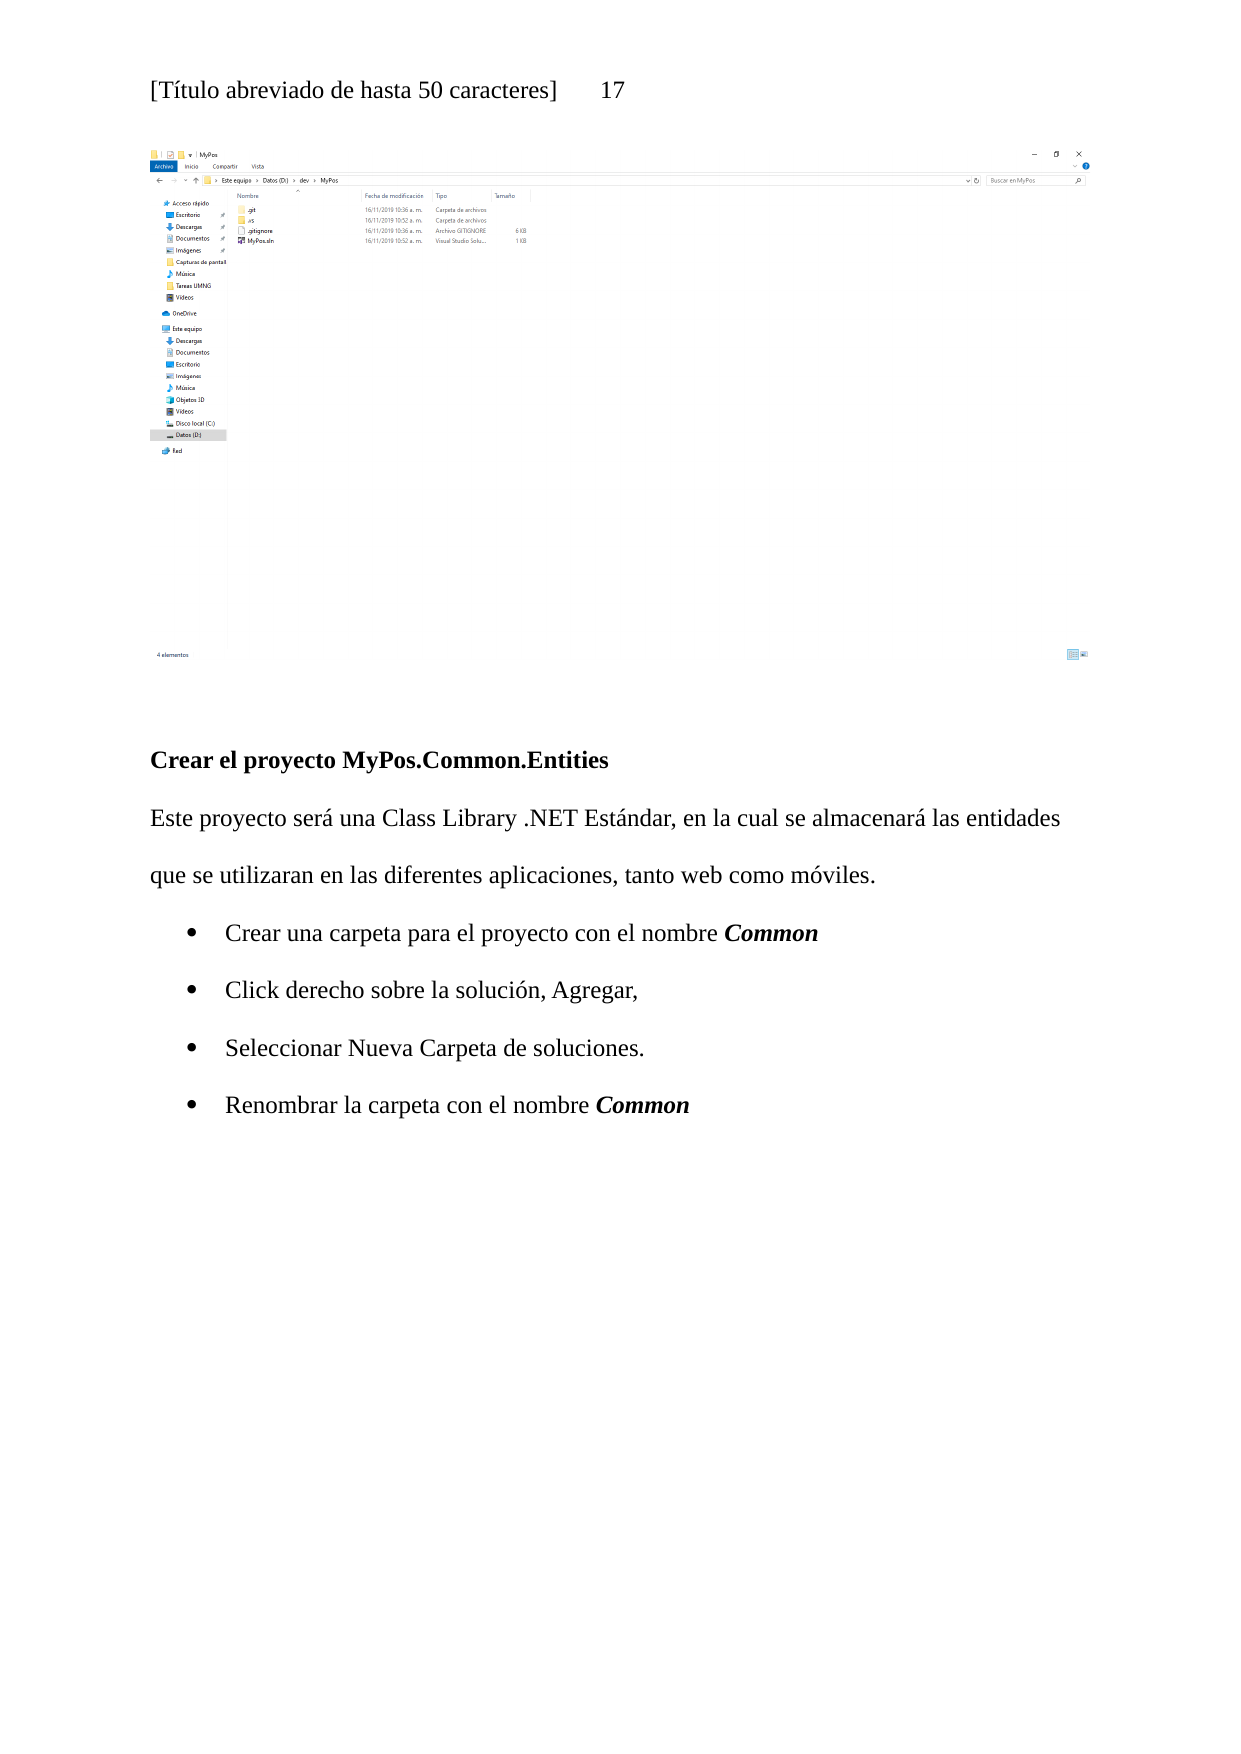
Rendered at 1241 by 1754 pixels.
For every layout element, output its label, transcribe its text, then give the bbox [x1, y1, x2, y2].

subtitle Crear el proyecto MyPos.Common.Entities [150, 746, 1090, 774]
picture [150, 150, 1091, 660]
list Click derecho sobre la solución, Agregar, [187, 976, 1090, 1004]
list Seleccionar Nueva Carpeta de soluciones. [187, 1033, 1090, 1062]
list Crear una carpeta para el proyecto con el nombre Common [187, 918, 1090, 947]
text Este proyecto será una Class Library .NET Estándar, en la cual se almacenará las entidades que se utilizaran en las diferentes aplicaciones, tanto web como móviles. [150, 803, 1090, 889]
list Renombrar la carpeta con el nombre Common [187, 1091, 1090, 1119]
